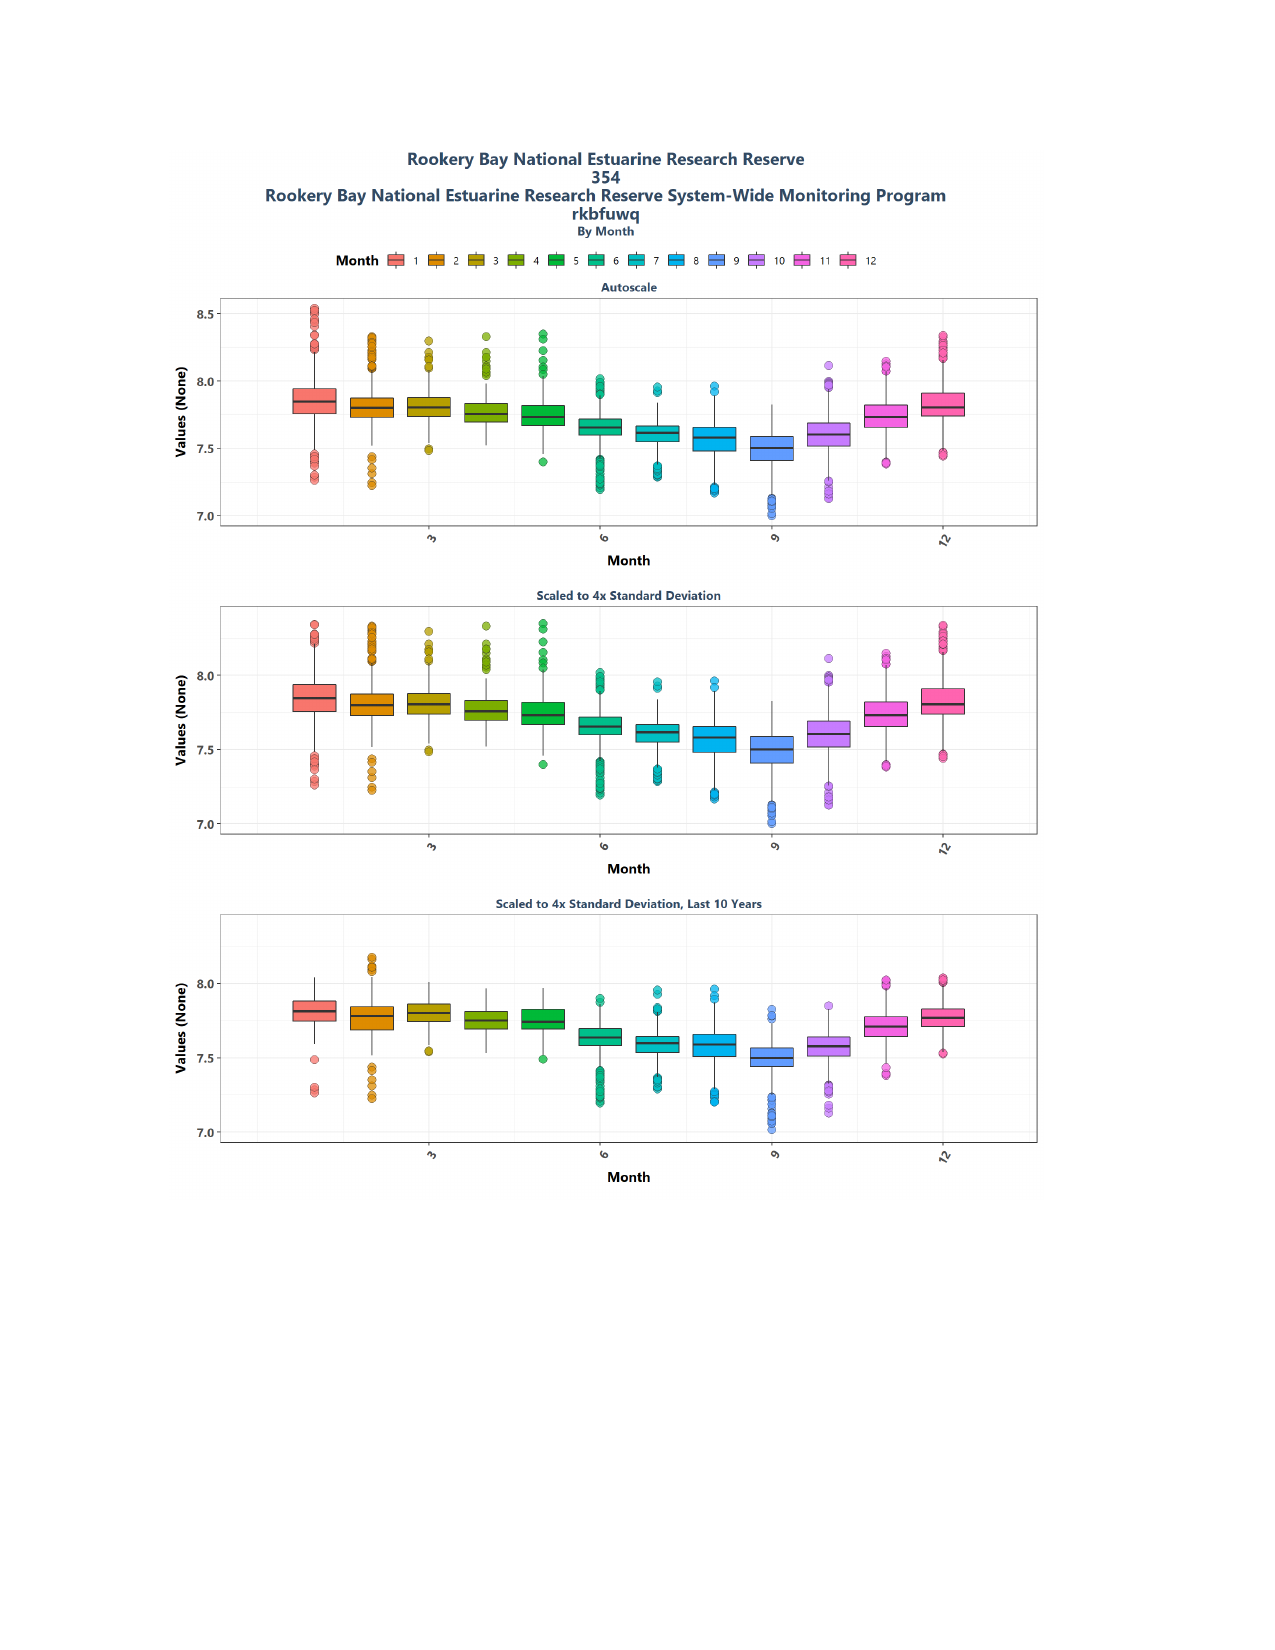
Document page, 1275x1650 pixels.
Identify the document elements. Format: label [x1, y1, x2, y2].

picture [168, 150, 1044, 1200]
